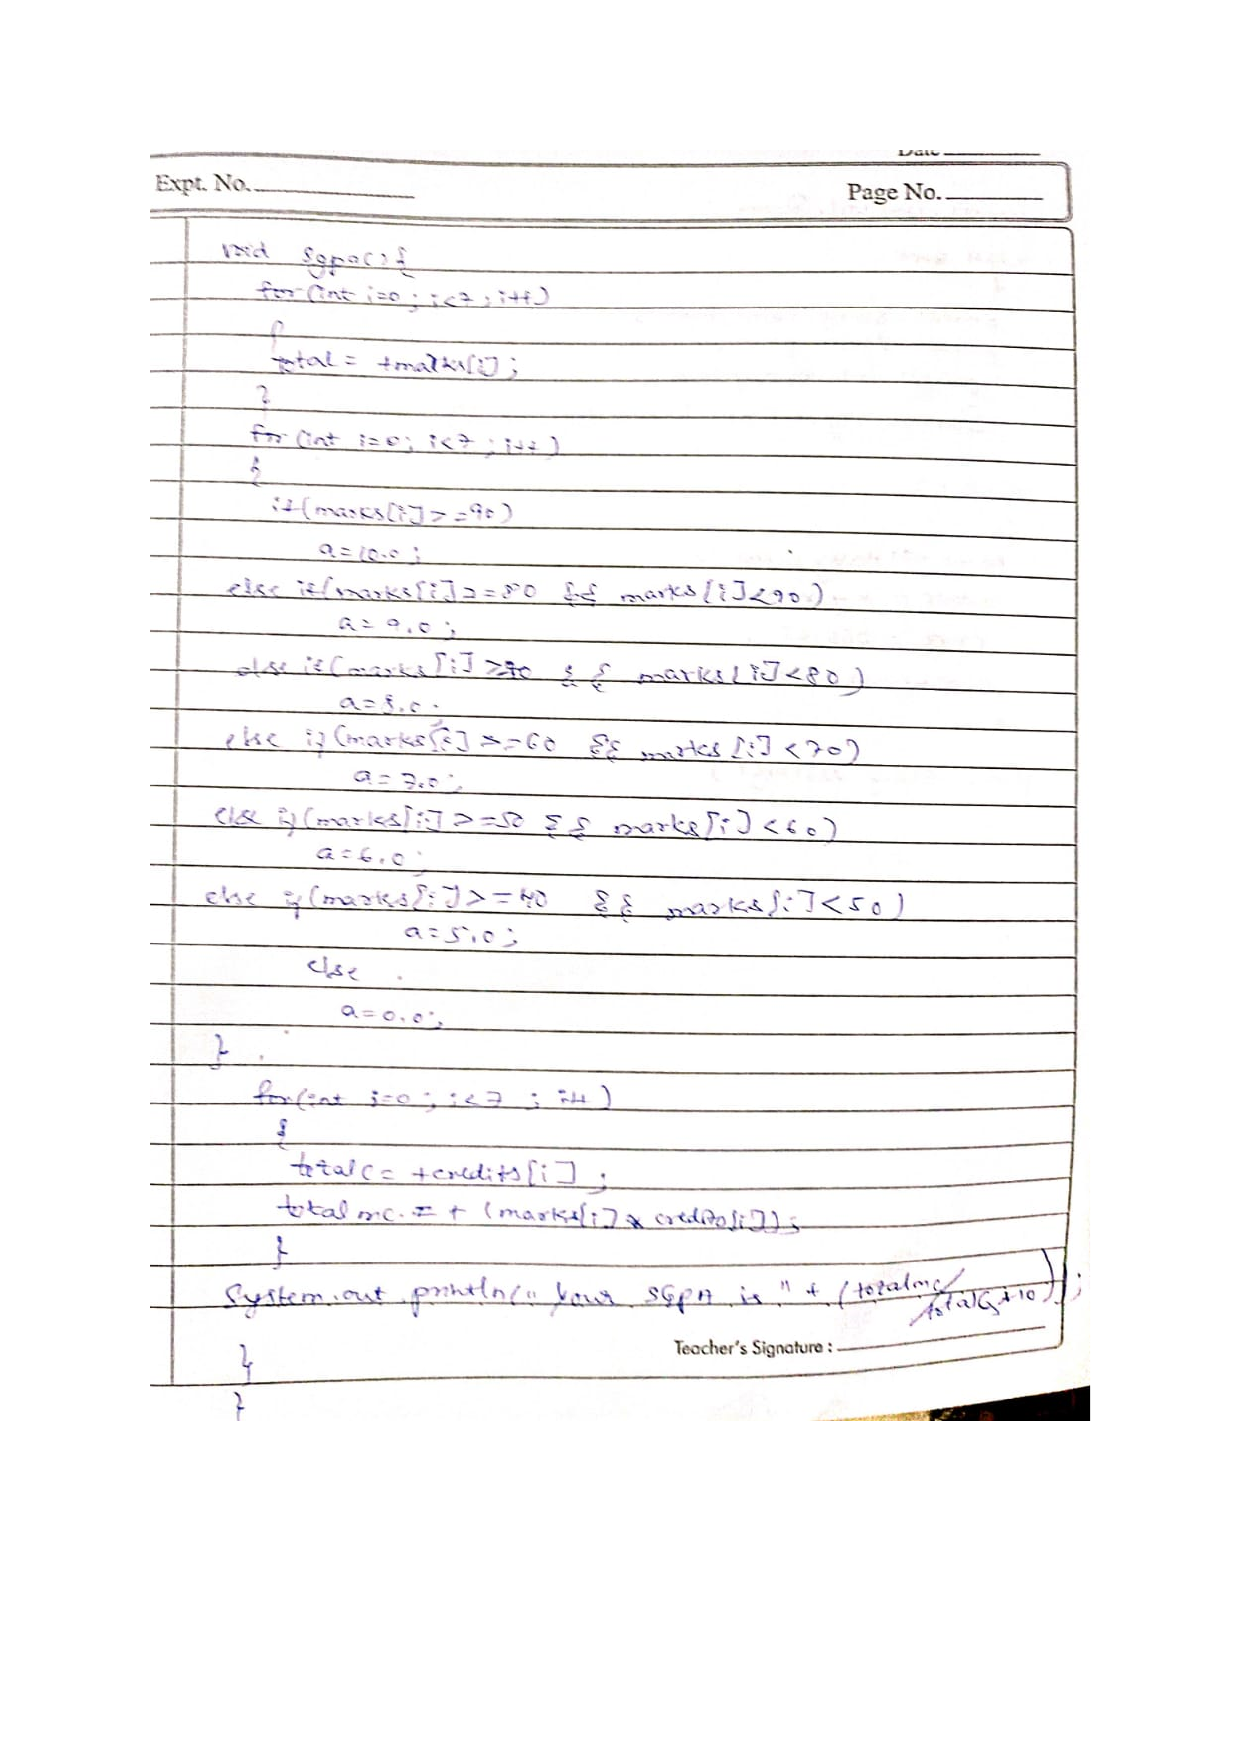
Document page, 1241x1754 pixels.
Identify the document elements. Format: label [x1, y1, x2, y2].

picture [150, 150, 1091, 1421]
